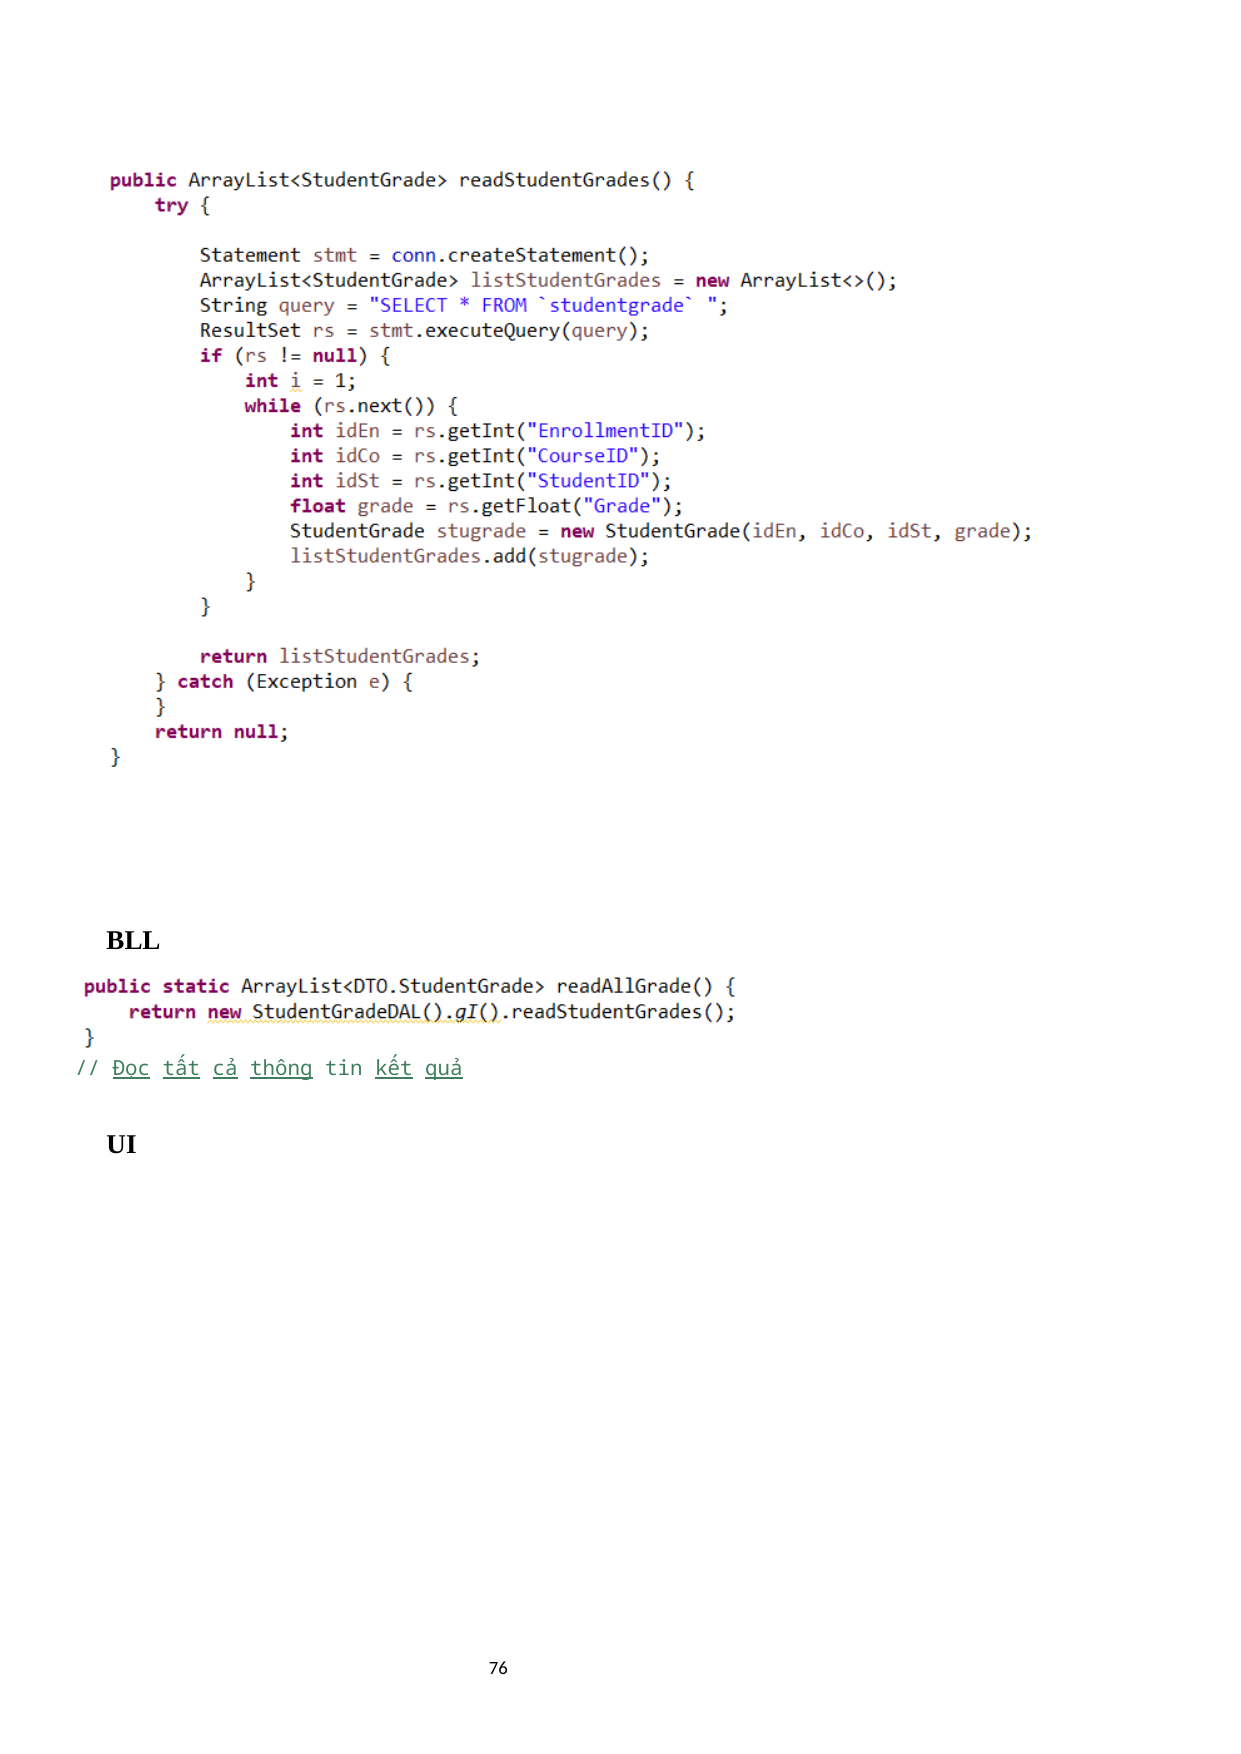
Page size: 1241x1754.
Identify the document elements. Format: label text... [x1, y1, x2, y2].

text // Đọc tất cả thông tin kết quả [75, 1053, 1203, 1082]
picture [75, 970, 759, 1054]
picture [106, 150, 1035, 772]
text BLL [106, 924, 1203, 955]
text UI [106, 1128, 1203, 1159]
